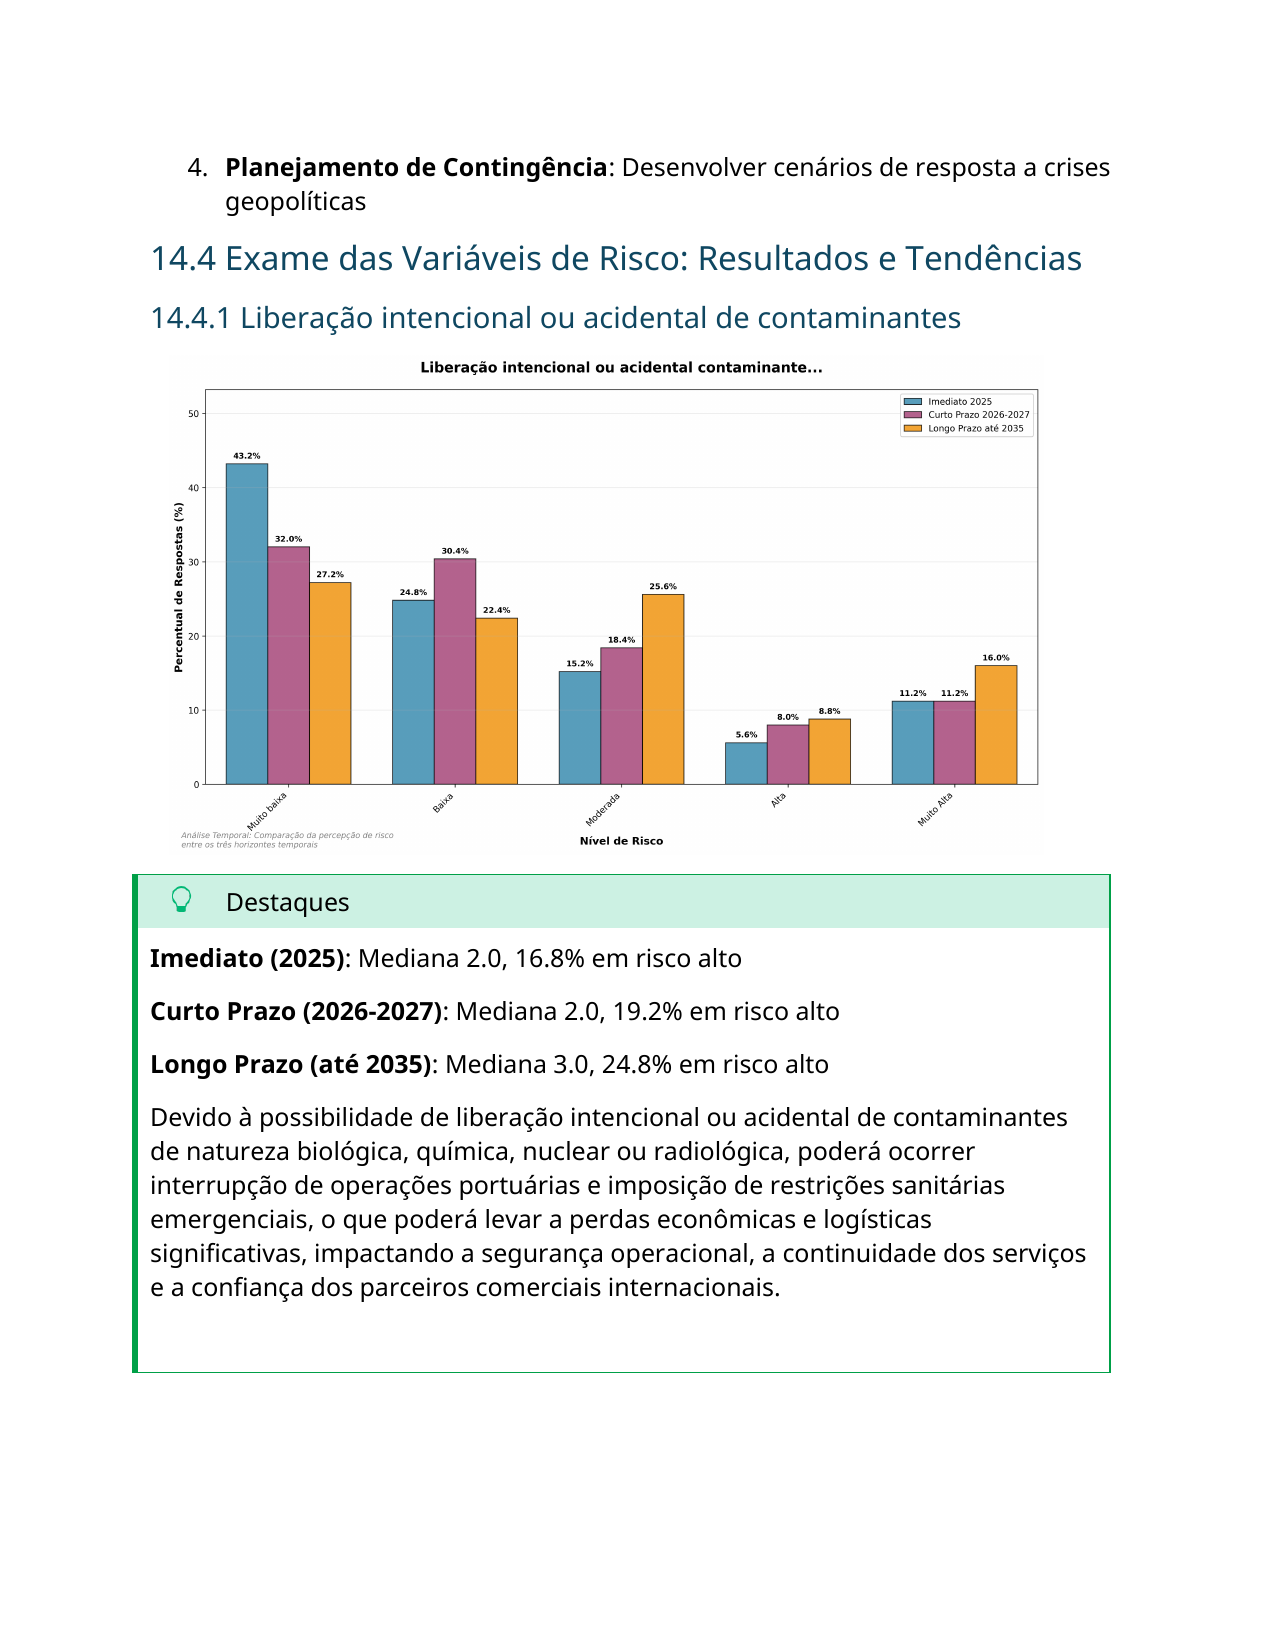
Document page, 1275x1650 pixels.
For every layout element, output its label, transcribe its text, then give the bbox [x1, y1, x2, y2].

list Planejamento de Contingência: Desenvolver cenários de resposta a crises geopolíticas [187, 150, 1125, 218]
picture [168, 355, 1044, 855]
subtitle 14.4.1 Liberação intencional ou acidental de contaminantes [150, 297, 1125, 337]
subtitle 14.4 Exame das Variáveis de Risco: Resultados e Tendências [150, 235, 1125, 280]
table_cell Imediato (2025): Mediana 2.0, 16.8% em risco alto Curto Prazo (2026-2027): Mediana 2.0, 19.2% em risco alto Longo Prazo (até 2035): Mediana 3.0, 24.8% em risco alto Devido à possibilidade de liberação intencional ou acidental de contaminantes de natureza biológica, química, nuclear ou radiológica, poderá ocorrer interrupção de operações portuárias e imposição de restrições sanitárias emergenciais, o que poderá levar a perdas econômicas e logísticas significativas, impactando a segurança operacional, a continuidade dos serviços e a confiança dos parceiros comerciais internacionais. [138, 928, 1109, 1372]
table_header Destaques [138, 875, 1109, 928]
picture [168, 886, 194, 912]
